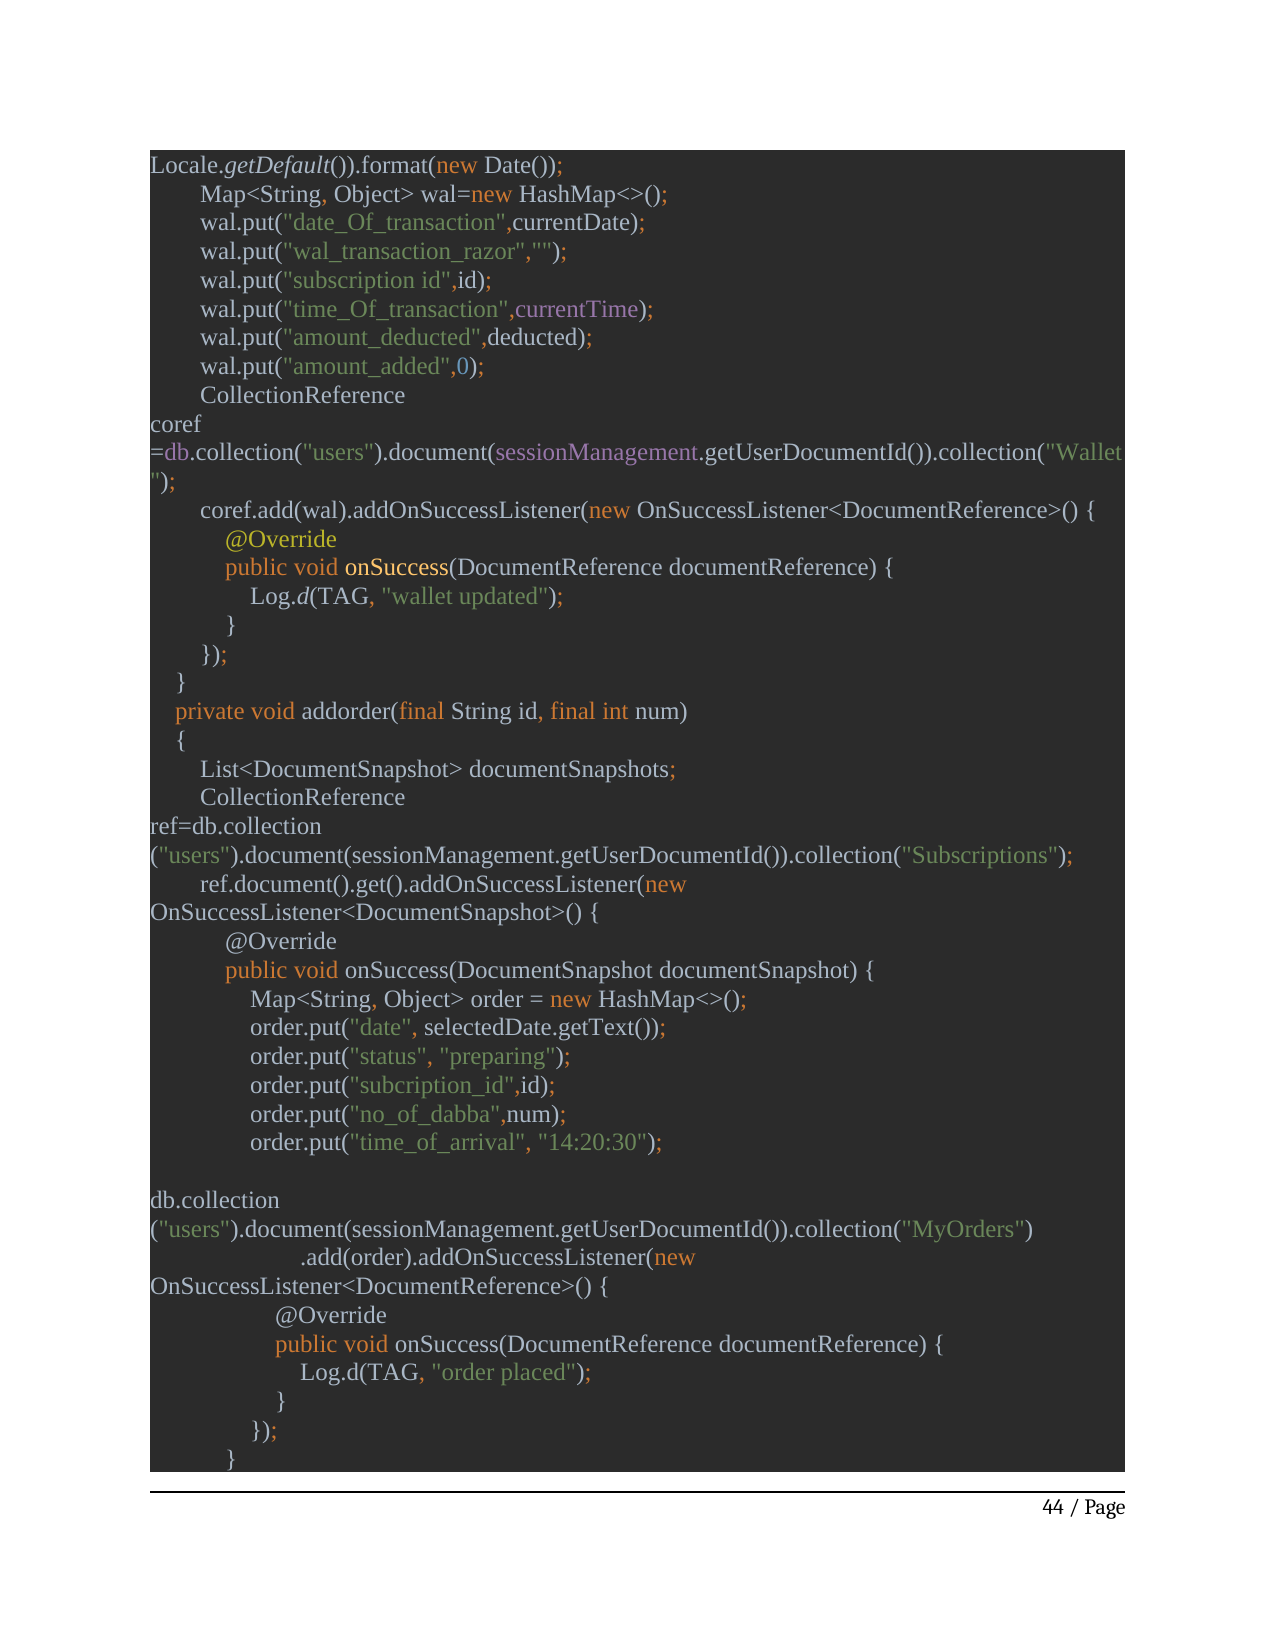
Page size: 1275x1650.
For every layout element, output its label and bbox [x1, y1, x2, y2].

text [150, 150, 1125, 1472]
